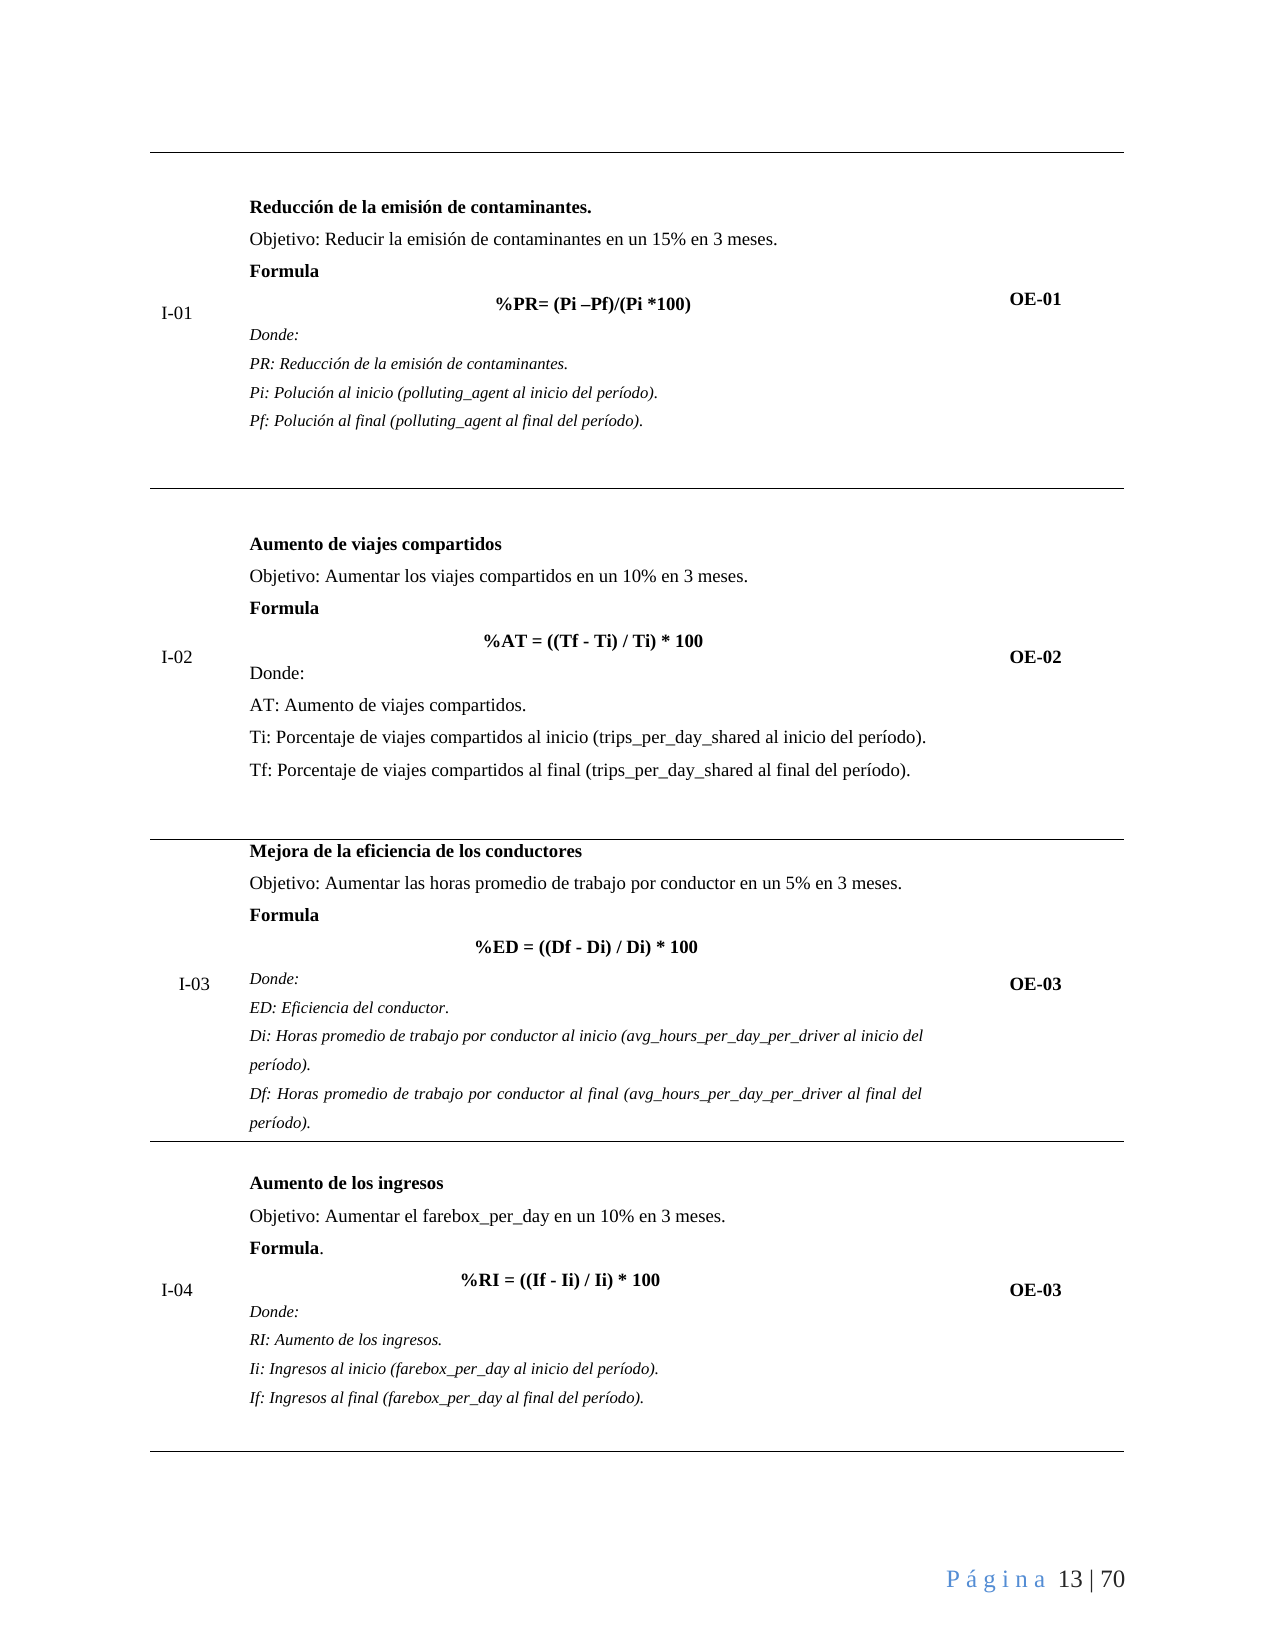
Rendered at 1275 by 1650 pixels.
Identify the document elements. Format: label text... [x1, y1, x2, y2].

table_cell OE-02 [948, 489, 1123, 838]
table_cell Aumento de los ingresos Objetivo: Aumentar el farebox_per_day en un 10% en 3 meses. Formula. %RI = ((If - Ii) / Ii) * 100 Donde: RI: Aumento de los ingresos. Ii: Ingresos al inicio (farebox_per_day al inicio del período). If: Ingresos al final (farebox_per_day al final del período). [238, 1142, 947, 1451]
table_cell OE-01 [948, 153, 1123, 488]
table_cell I-02 [150, 489, 238, 838]
table_cell Mejora de la eficiencia de los conductores Objetivo: Aumentar las horas promedio de trabajo por conductor en un 5% en 3 meses. Formula %ED = ((Df - Di) / Di) * 100 Donde: ED: Eficiencia del conductor. Di: Horas promedio de trabajo por conductor al inicio (avg_hours_per_day_per_driver al inicio del período). Df: Horas promedio de trabajo por conductor al final (avg_hours_per_day_per_driver al final del período). [238, 840, 947, 1141]
table_cell I-03 [150, 840, 238, 1141]
table_cell Aumento de viajes compartidos Objetivo: Aumentar los viajes compartidos en un 10% en 3 meses. Formula %AT = ((Tf - Ti) / Ti) * 100 Donde: AT: Aumento de viajes compartidos. Ti: Porcentaje de viajes compartidos al inicio (trips_per_day_shared al inicio del período). Tf: Porcentaje de viajes compartidos al final (trips_per_day_shared al final del período). [238, 489, 947, 838]
table_cell I-01 [150, 153, 238, 488]
table_cell Reducción de la emisión de contaminantes. Objetivo: Reducir la emisión de contaminantes en un 15% en 3 meses. Formula %PR= (Pi –Pf)/(Pi *100) Donde: PR: Reducción de la emisión de contaminantes. Pi: Polución al inicio (polluting_agent al inicio del período). Pf: Polución al final (polluting_agent al final del período). [238, 153, 947, 488]
table_cell I-04 [150, 1142, 238, 1451]
table_cell OE-03 [948, 1142, 1123, 1451]
table_cell OE-03 [948, 840, 1123, 1141]
